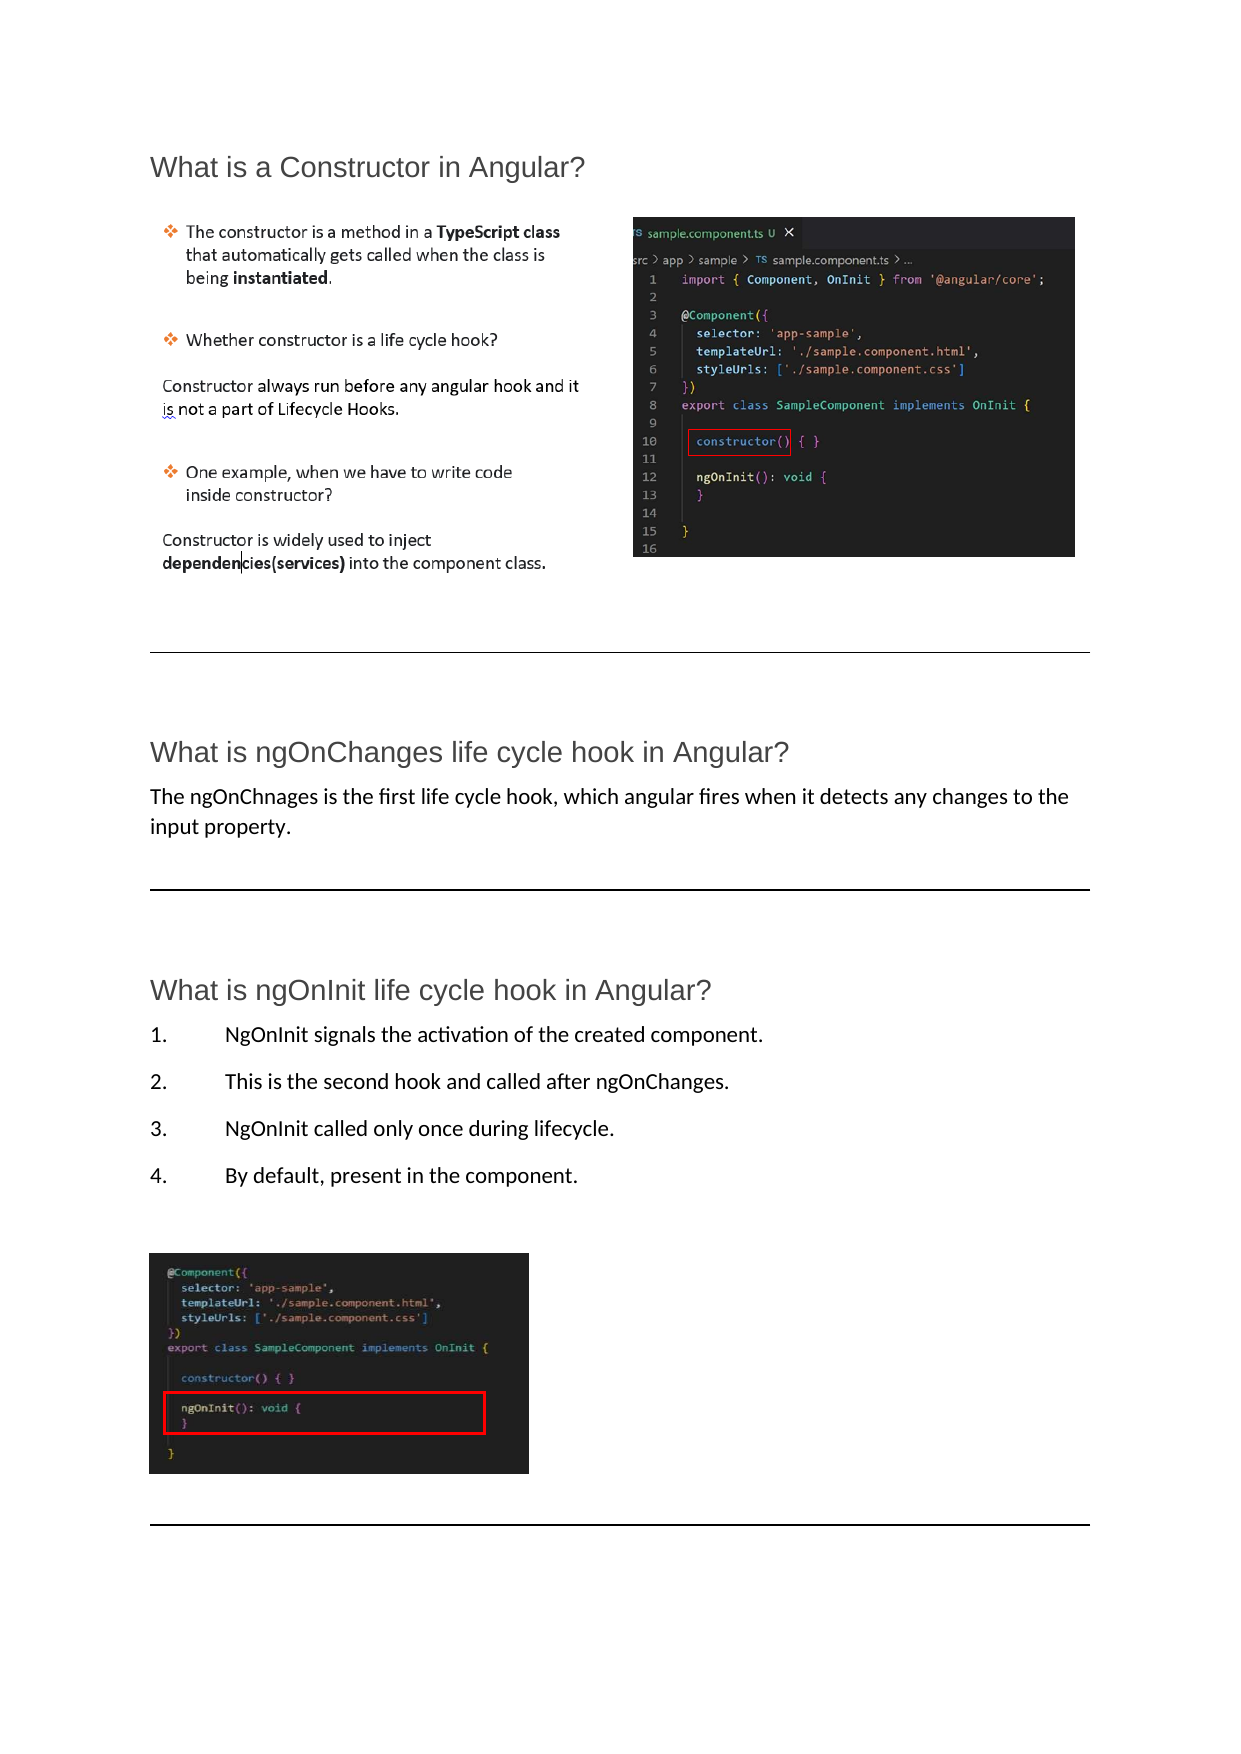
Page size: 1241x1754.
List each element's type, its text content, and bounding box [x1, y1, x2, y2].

text 4. By default, present in the component. [150, 1161, 1090, 1189]
picture [150, 196, 1091, 603]
subtitle What is ngOnInit life cycle hook in Angular? [150, 973, 1090, 1007]
text 1. NgOnInit signals the activation of the created component. [150, 1020, 1090, 1048]
text The ngOnChnages is the first life cycle hook, which angular fires when it detects any changes to the input property. [150, 782, 1090, 841]
subtitle What is a Constructor in Angular? [150, 150, 1090, 183]
text 2. This is the second hook and called after ngOnChanges. [150, 1067, 1090, 1095]
subtitle What is ngOnChanges life cycle hook in Angular? [150, 735, 1090, 769]
picture [149, 1253, 529, 1474]
text 3. NgOnInit called only once during lifecycle. [150, 1114, 1090, 1142]
